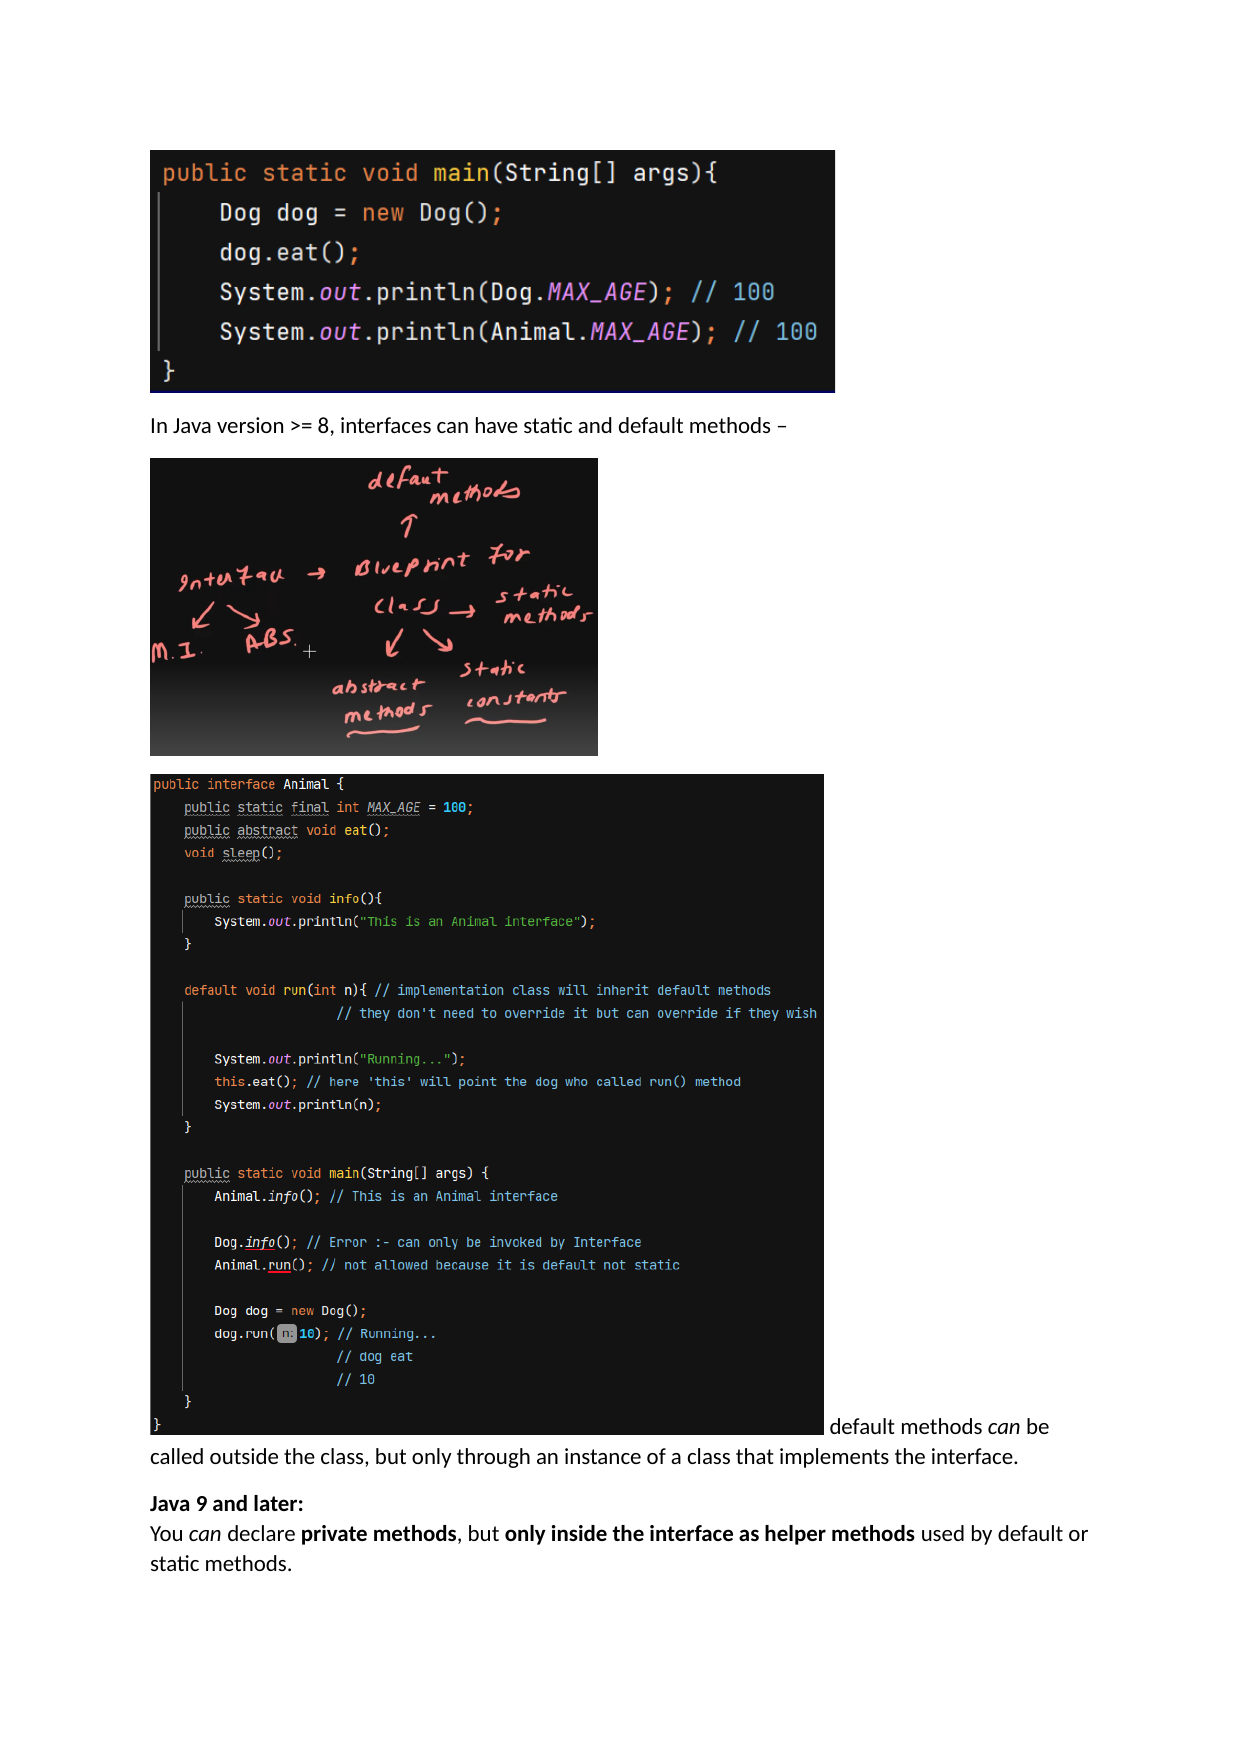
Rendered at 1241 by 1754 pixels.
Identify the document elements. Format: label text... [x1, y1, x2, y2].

picture [150, 150, 836, 393]
text In Java version >= 8, interfaces can have static and default methods – [150, 411, 1090, 439]
text Java 9 and later: You can declare private methods, but only inside the interface as helper methods used by default or static methods. [150, 1489, 1090, 1578]
picture [150, 458, 598, 756]
picture [150, 774, 824, 1435]
